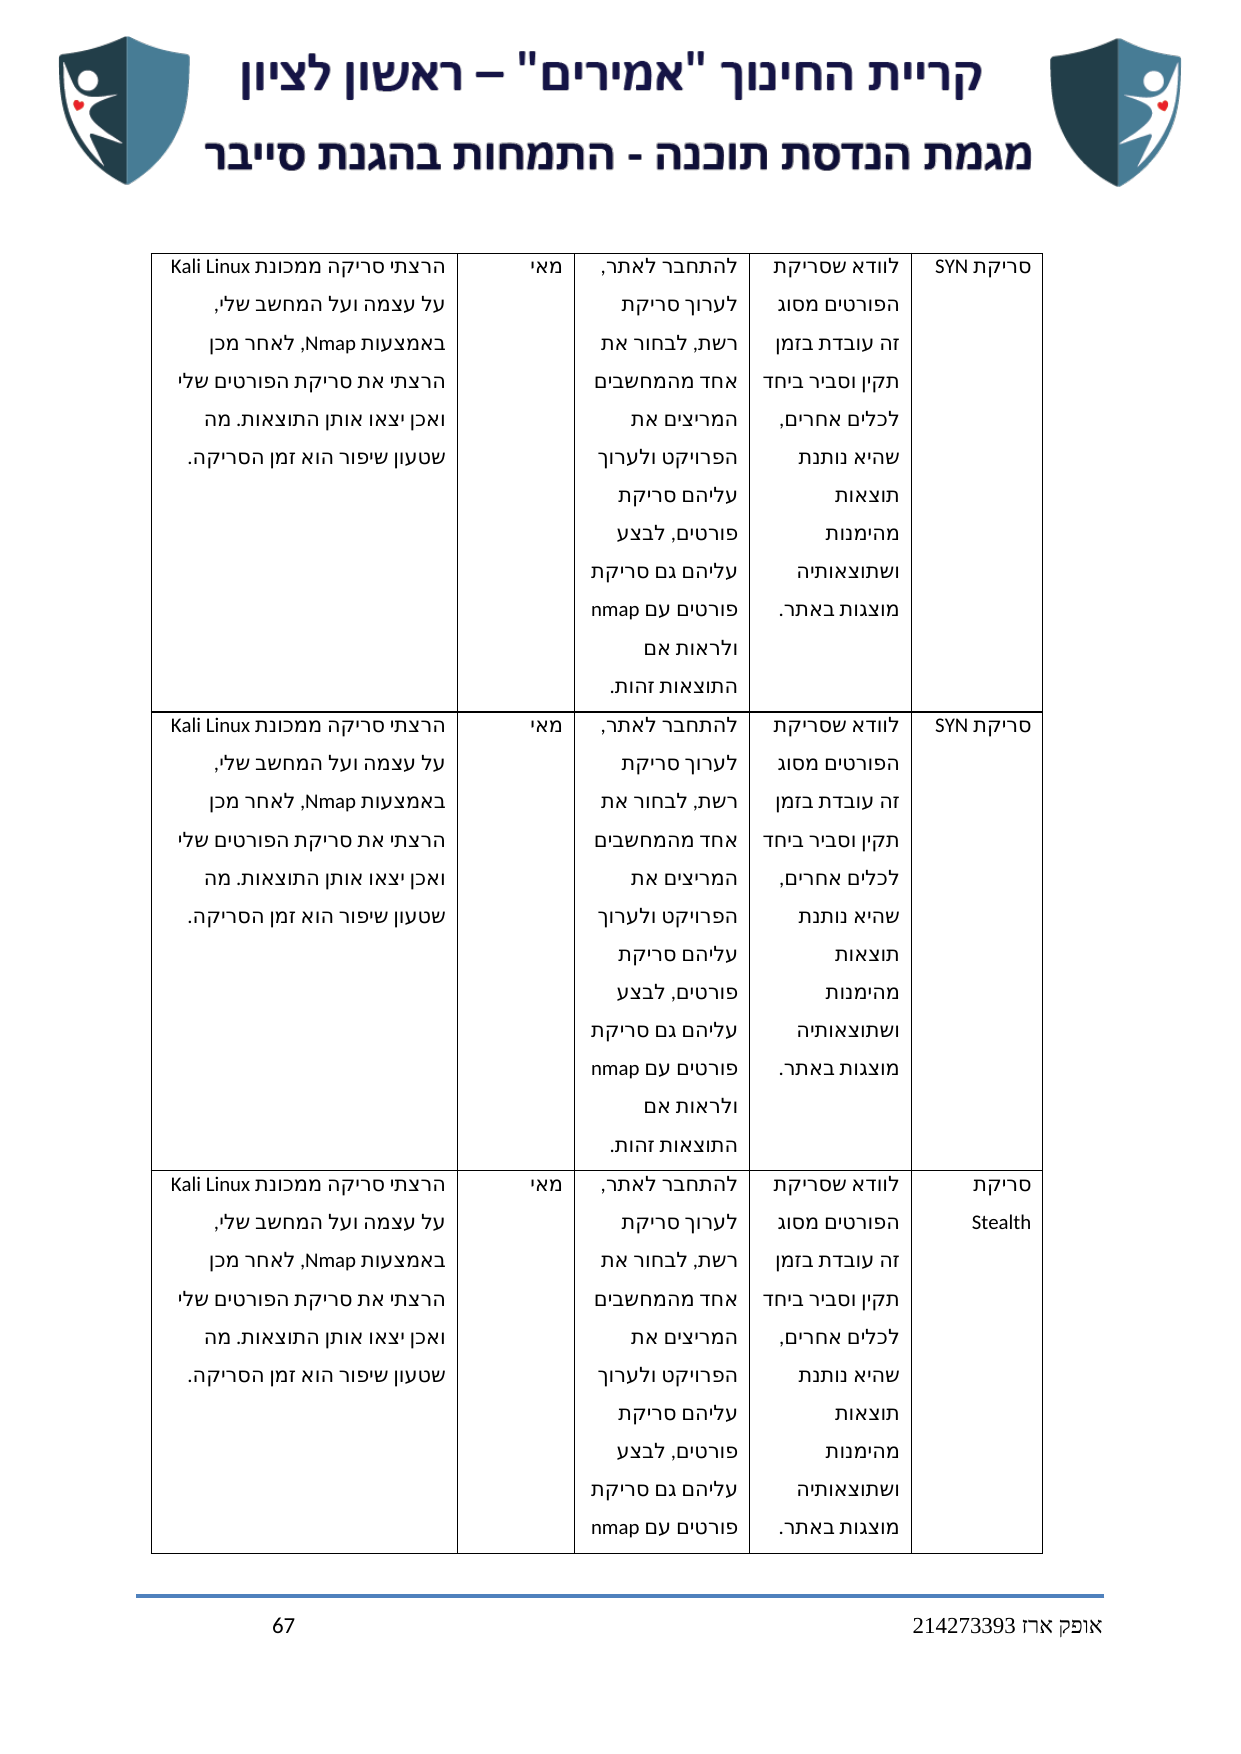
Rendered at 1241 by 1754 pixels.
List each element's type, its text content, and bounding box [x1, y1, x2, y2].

table_cell לוודא שסריקת הפורטים מסוג זה עובדת בזמן תקין וסביר ביחד לכלים אחרים, שהיא נותנת תוצאות מהימנות ושתוצאותיה מוצגות באתר. [750, 254, 911, 711]
table_cell לוודא שסריקת הפורטים מסוג זה עובדת בזמן תקין וסביר ביחד לכלים אחרים, שהיא נותנת תוצאות מהימנות ושתוצאותיה מוצגות באתר. [750, 713, 911, 1170]
table_cell מאי [458, 713, 574, 1170]
table_cell לוודא שסריקת הפורטים מסוג זה עובדת בזמן תקין וסביר ביחד לכלים אחרים, שהיא נותנת תוצאות מהימנות ושתוצאותיה מוצגות באתר. [750, 1171, 911, 1553]
table_cell מאי [458, 254, 574, 711]
table_cell סריקת SYN [912, 713, 1042, 1170]
picture [58, 36, 1182, 188]
table_cell סריקת Stealth [912, 1171, 1042, 1553]
table_cell סריקת SYN [912, 254, 1042, 711]
table_cell מאי [458, 1171, 574, 1553]
